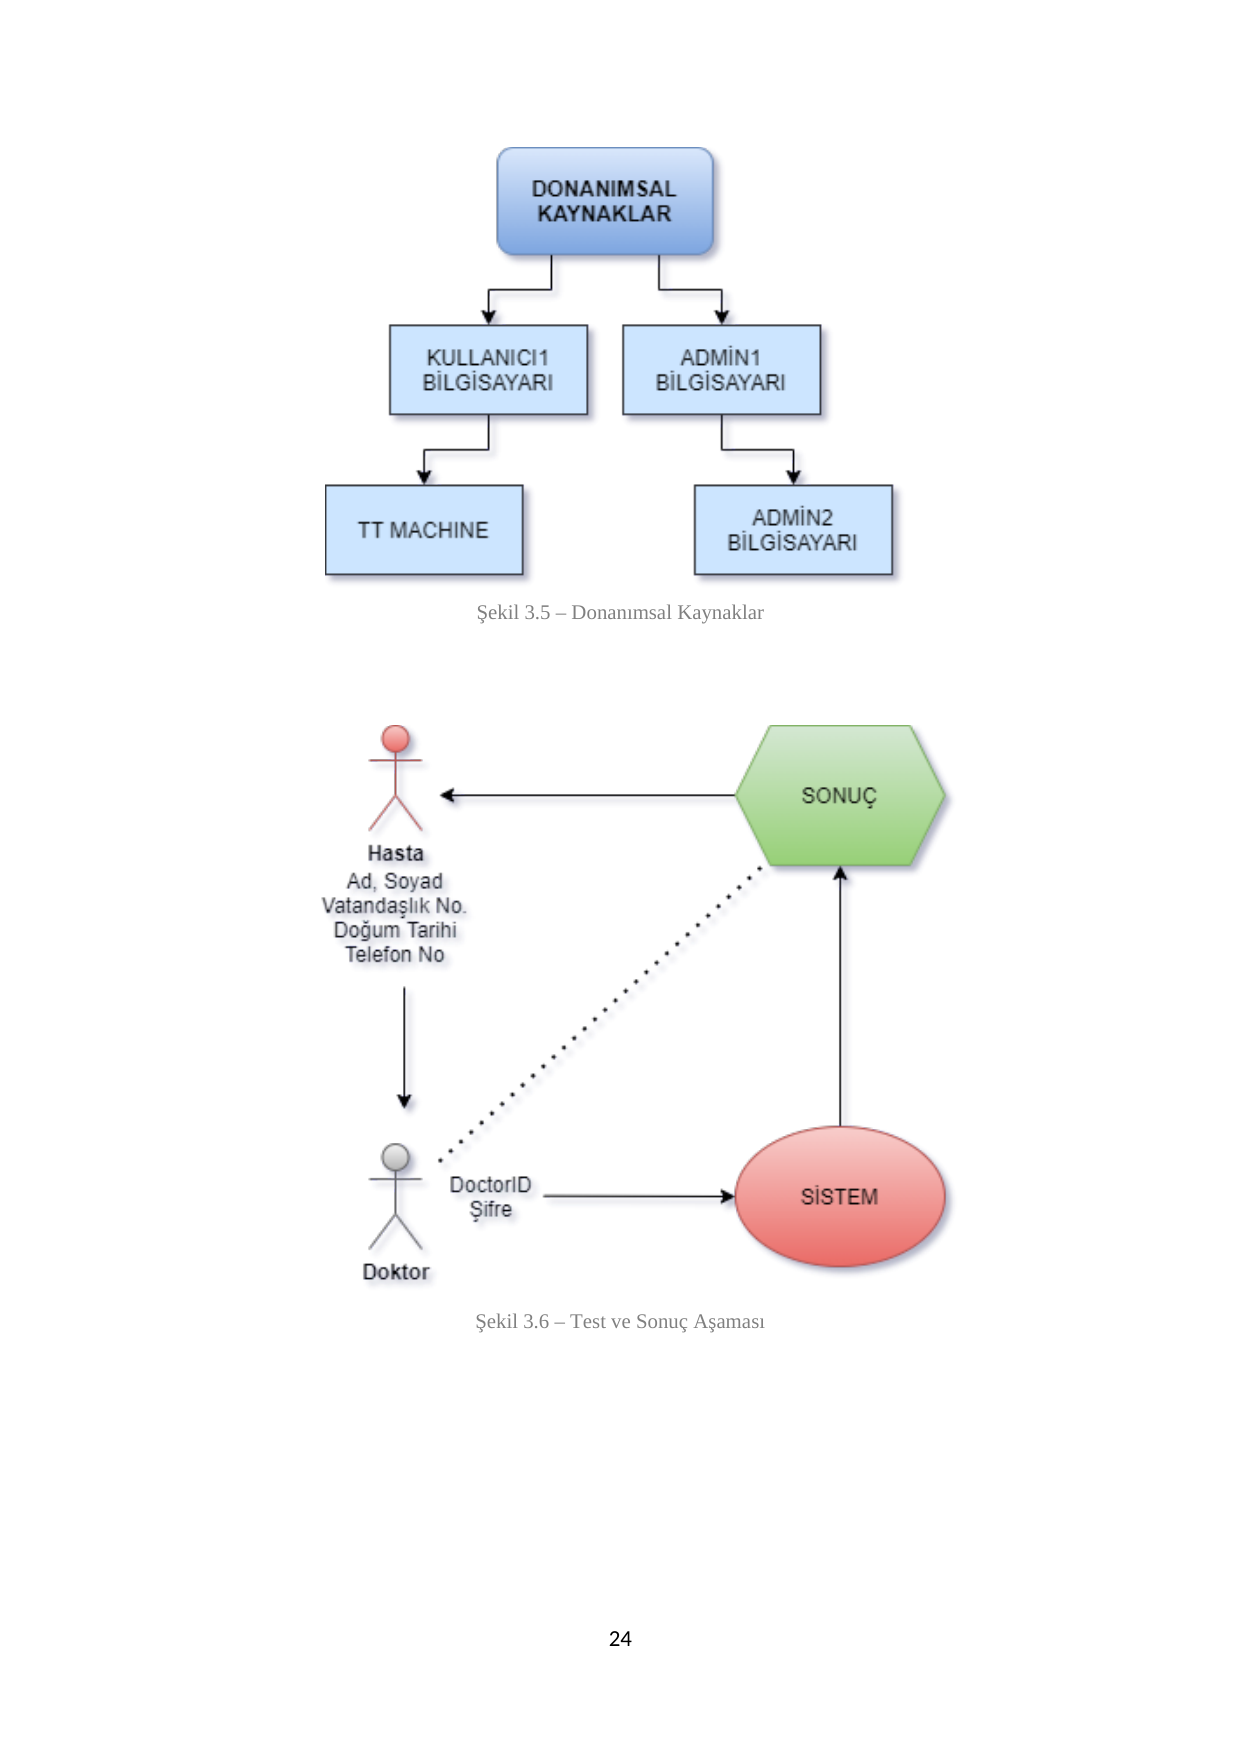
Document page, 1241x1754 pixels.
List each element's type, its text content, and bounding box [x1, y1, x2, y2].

picture [325, 147, 915, 597]
picture [273, 725, 967, 1306]
